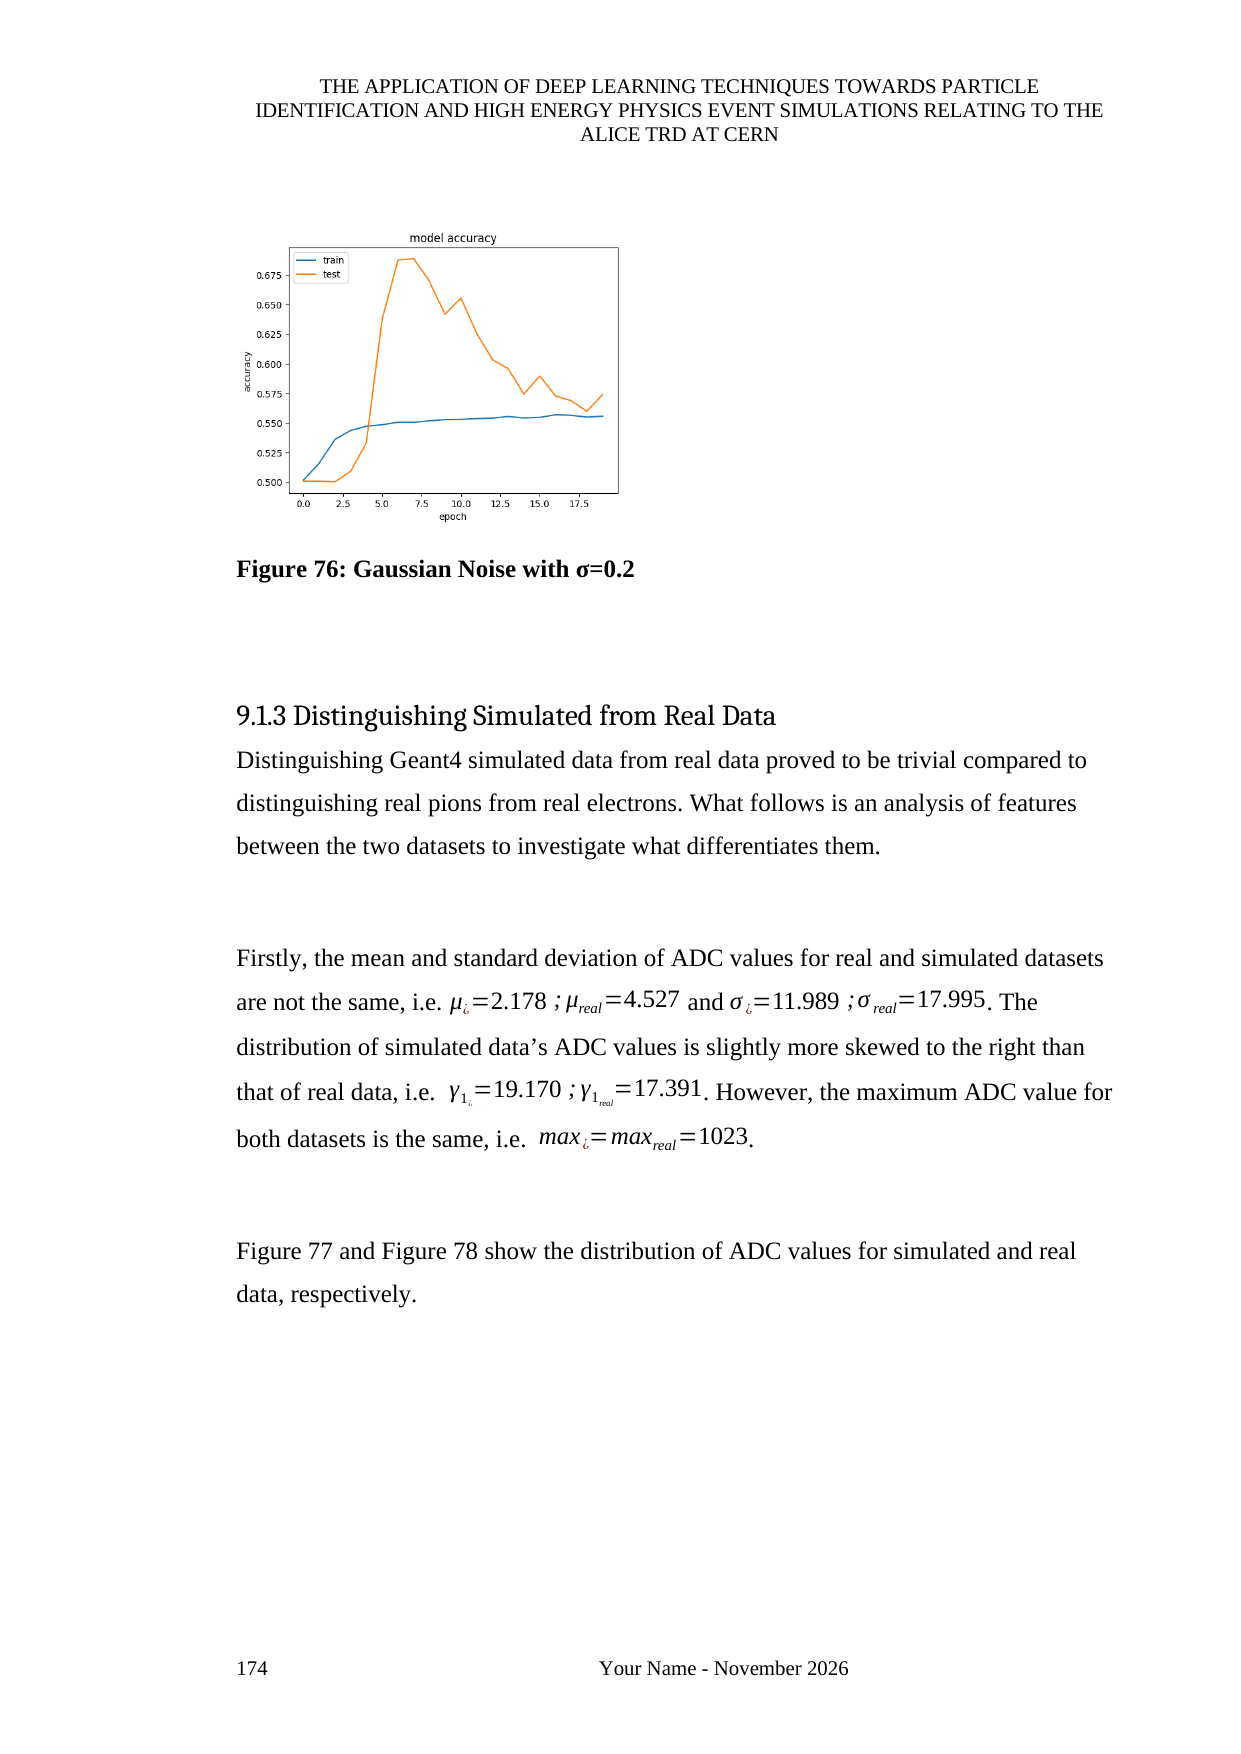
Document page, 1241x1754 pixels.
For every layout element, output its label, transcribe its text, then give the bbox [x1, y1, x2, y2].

text Figure 66 and Figure 67 show the distribution of ADC values for simulated and real data, respectively. [236, 1236, 1122, 1308]
text Figure 76: Gaussian Noise with σ=0.2 [236, 554, 1122, 583]
text Firstly, the mean and standard deviation of ADC values for real and simulated datasets are not the same, i.e. and . The distribution of simulated data’s ADC values is slightly more skewed to the right than that of real data, i.e. . However, the maximum ADC value for both datasets is the same, i.e. . [236, 943, 1122, 1154]
picture [236, 226, 626, 528]
text Distinguishing Geant4 simulated data from real data proved to be trivial compared to distinguishing real pions from real electrons. What follows is an analysis of features between the two datasets to investigate what differentiates them. [236, 745, 1122, 860]
subtitle Distinguishing Simulated from Real Data [236, 699, 1122, 733]
